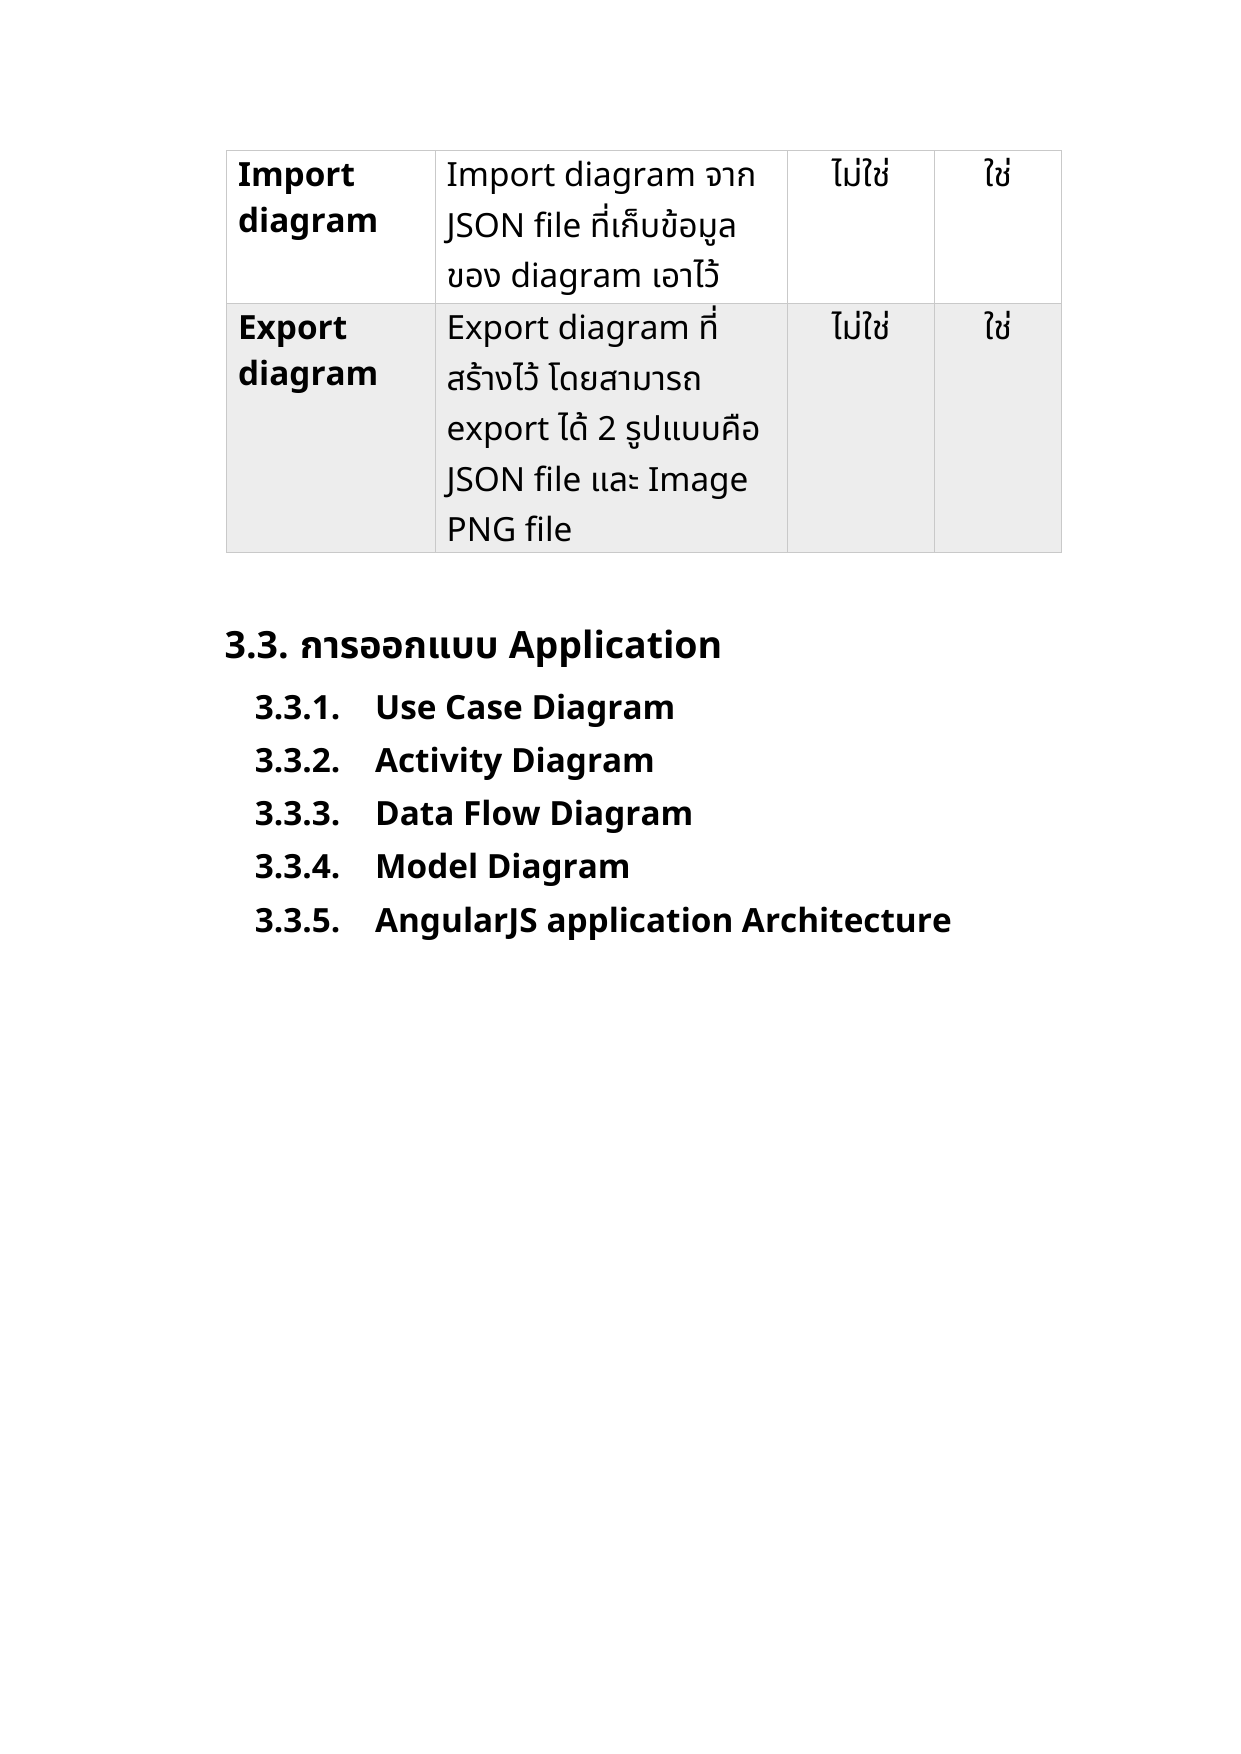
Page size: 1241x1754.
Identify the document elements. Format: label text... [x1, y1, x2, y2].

table_cell ไม่ใช่ [788, 151, 934, 303]
table_cell ใช่ [935, 304, 1061, 552]
table_cell Import diagram จาก JSON file ที่เก็บข้อมูลของ diagram เอาไว้ [436, 151, 787, 303]
subtitle Data Flow Diagram [254, 790, 1090, 836]
table_cell Import diagram [227, 151, 435, 303]
subtitle AngularJS application Architecture [254, 896, 1090, 942]
table_cell ใช่ [935, 151, 1061, 303]
table_cell ไม่ใช่ [788, 304, 934, 552]
subtitle การออกแบบ Application [224, 618, 1090, 675]
subtitle Model Diagram [254, 843, 1090, 889]
subtitle Activity Diagram [254, 737, 1090, 782]
subtitle Use Case Diagram [254, 684, 1090, 729]
table_cell Export diagram [227, 304, 435, 552]
table_cell Export diagram ที่สร้างไว้ โดยสามารถ export ได้ 2 รูปแบบคือ JSON file และ Image PNG file [436, 304, 787, 552]
